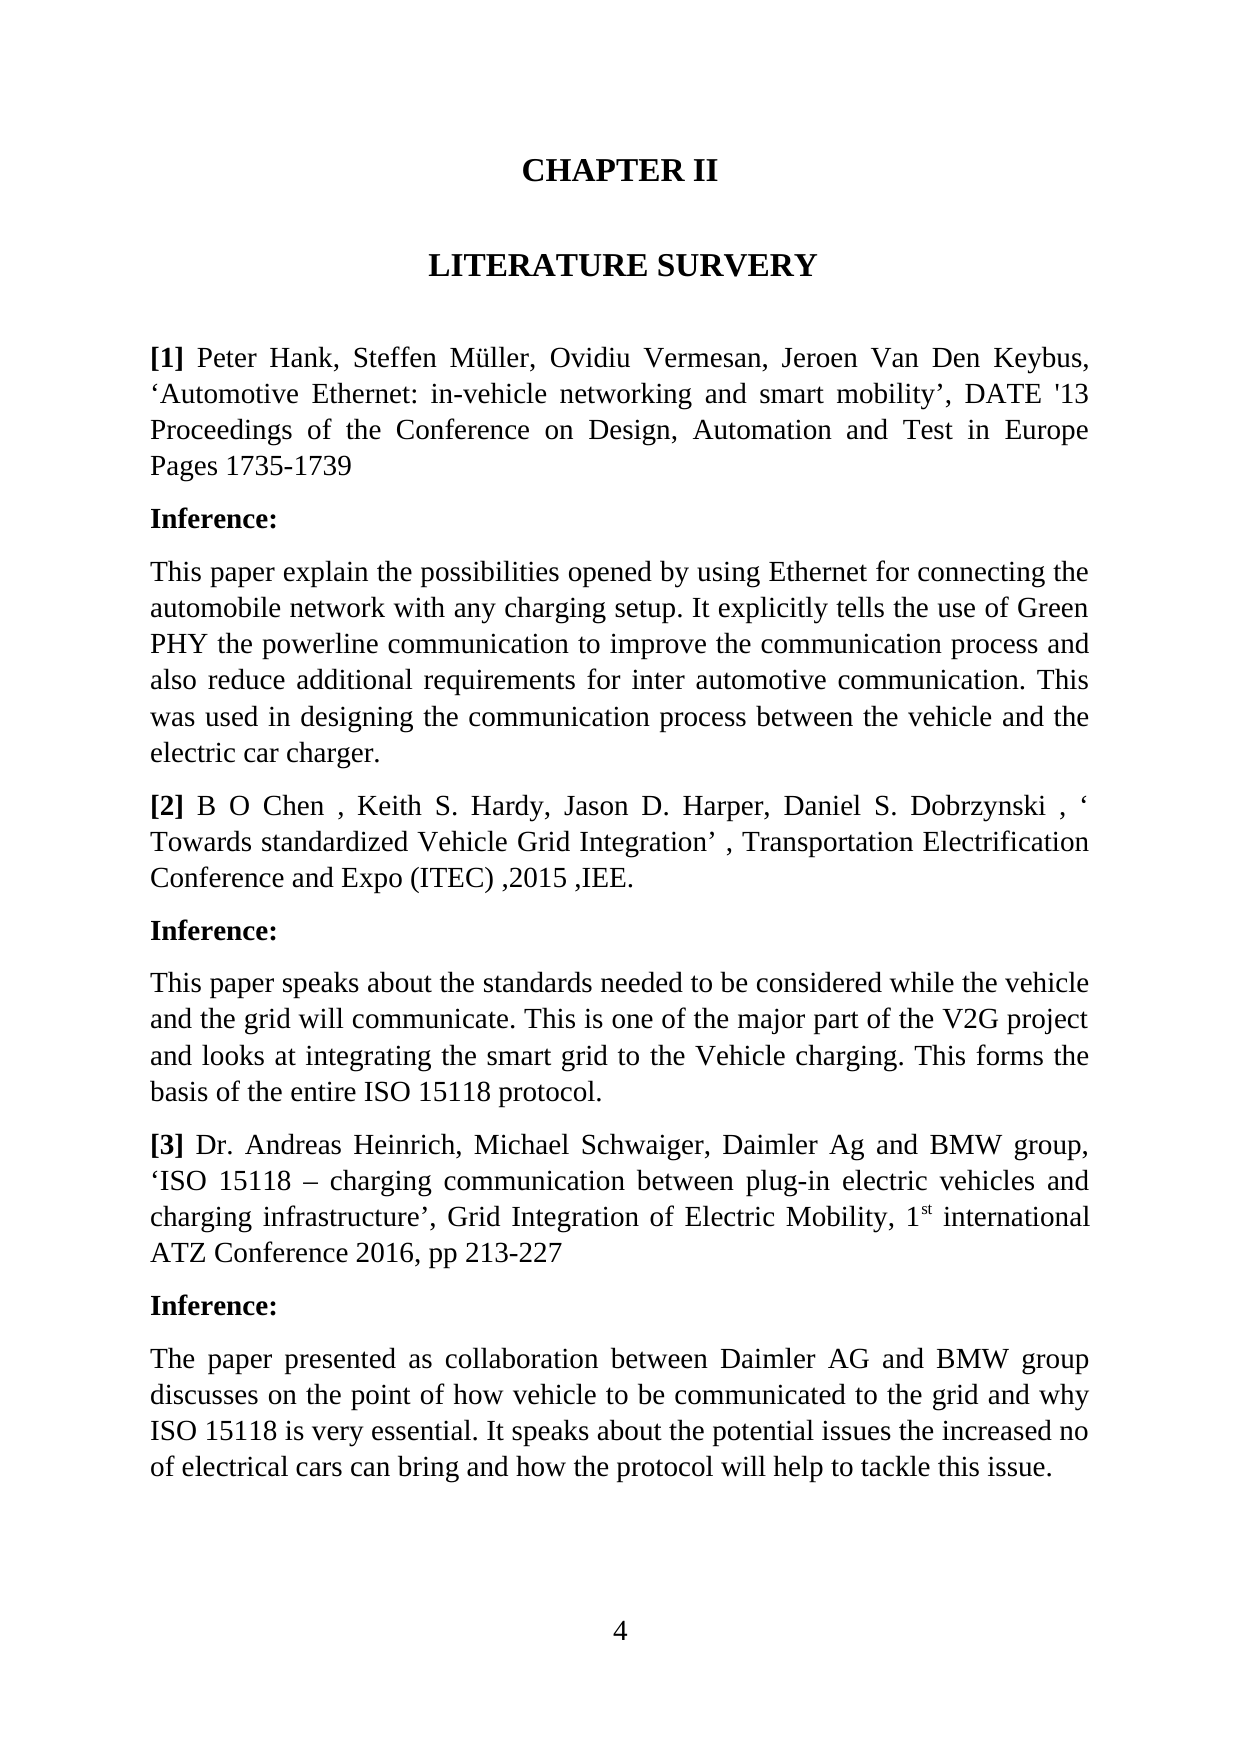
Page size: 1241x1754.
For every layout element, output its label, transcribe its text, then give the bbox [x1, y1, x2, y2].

text The paper presented as collaboration between Daimler AG and BMW group discusses on the point of how vehicle to be communicated to the grid and why ISO 15118 is very essential. It speaks about the potential issues the increased no of electrical cars can bring and how the protocol will help to tackle this issue. [150, 1341, 1090, 1483]
text CHAPTER II [150, 150, 1090, 188]
text [2] B O Chen , Keith S. Hardy, Jason D. Harper, Daniel S. Dobrzynski , ‘ Towards standardized Vehicle Grid Integration’ , Transportation Electrification Conference and Expo (ITEC) ,2015 ,IEE. [150, 788, 1090, 893]
text [3] Dr. Andreas Heinrich, Michael Schwaiger, Daimler Ag and BMW group, ‘ISO 15118 – charging communication between plug-in electric vehicles and charging infrastructure’, Grid Integration of Electric Mobility, 1st international ATZ Conference 2016, pp 213-227 [150, 1127, 1090, 1269]
text Inference: [150, 913, 1090, 946]
list LITERATURE SURVERY [187, 245, 1021, 283]
text Inference: [150, 1288, 1090, 1322]
text This paper speaks about the standards needed to be considered while the vehicle and the grid will communicate. This is one of the major part of the V2G project and looks at integrating the smart grid to the Vehicle charging. This forms the basis of the entire ISO 15118 protocol. [150, 966, 1090, 1107]
text [1] Peter Hank, Steffen Müller, Ovidiu Vermesan, Jeroen Van Den Keybus, ‘Automotive Ethernet: in-vehicle networking and smart mobility’, DATE '13 Proceedings of the Conference on Design, Automation and Test in Europe Pages 1735-1739 [150, 340, 1090, 482]
text Inference: [150, 501, 1090, 535]
text This paper explain the possibilities opened by using Ethernet for connecting the automobile network with any charging setup. It explicitly tells the use of Green PHY the powerline communication to improve the communication process and also reduce additional requirements for inter automotive communication. This was used in designing the communication process between the vehicle and the electric car charger. [150, 554, 1090, 768]
